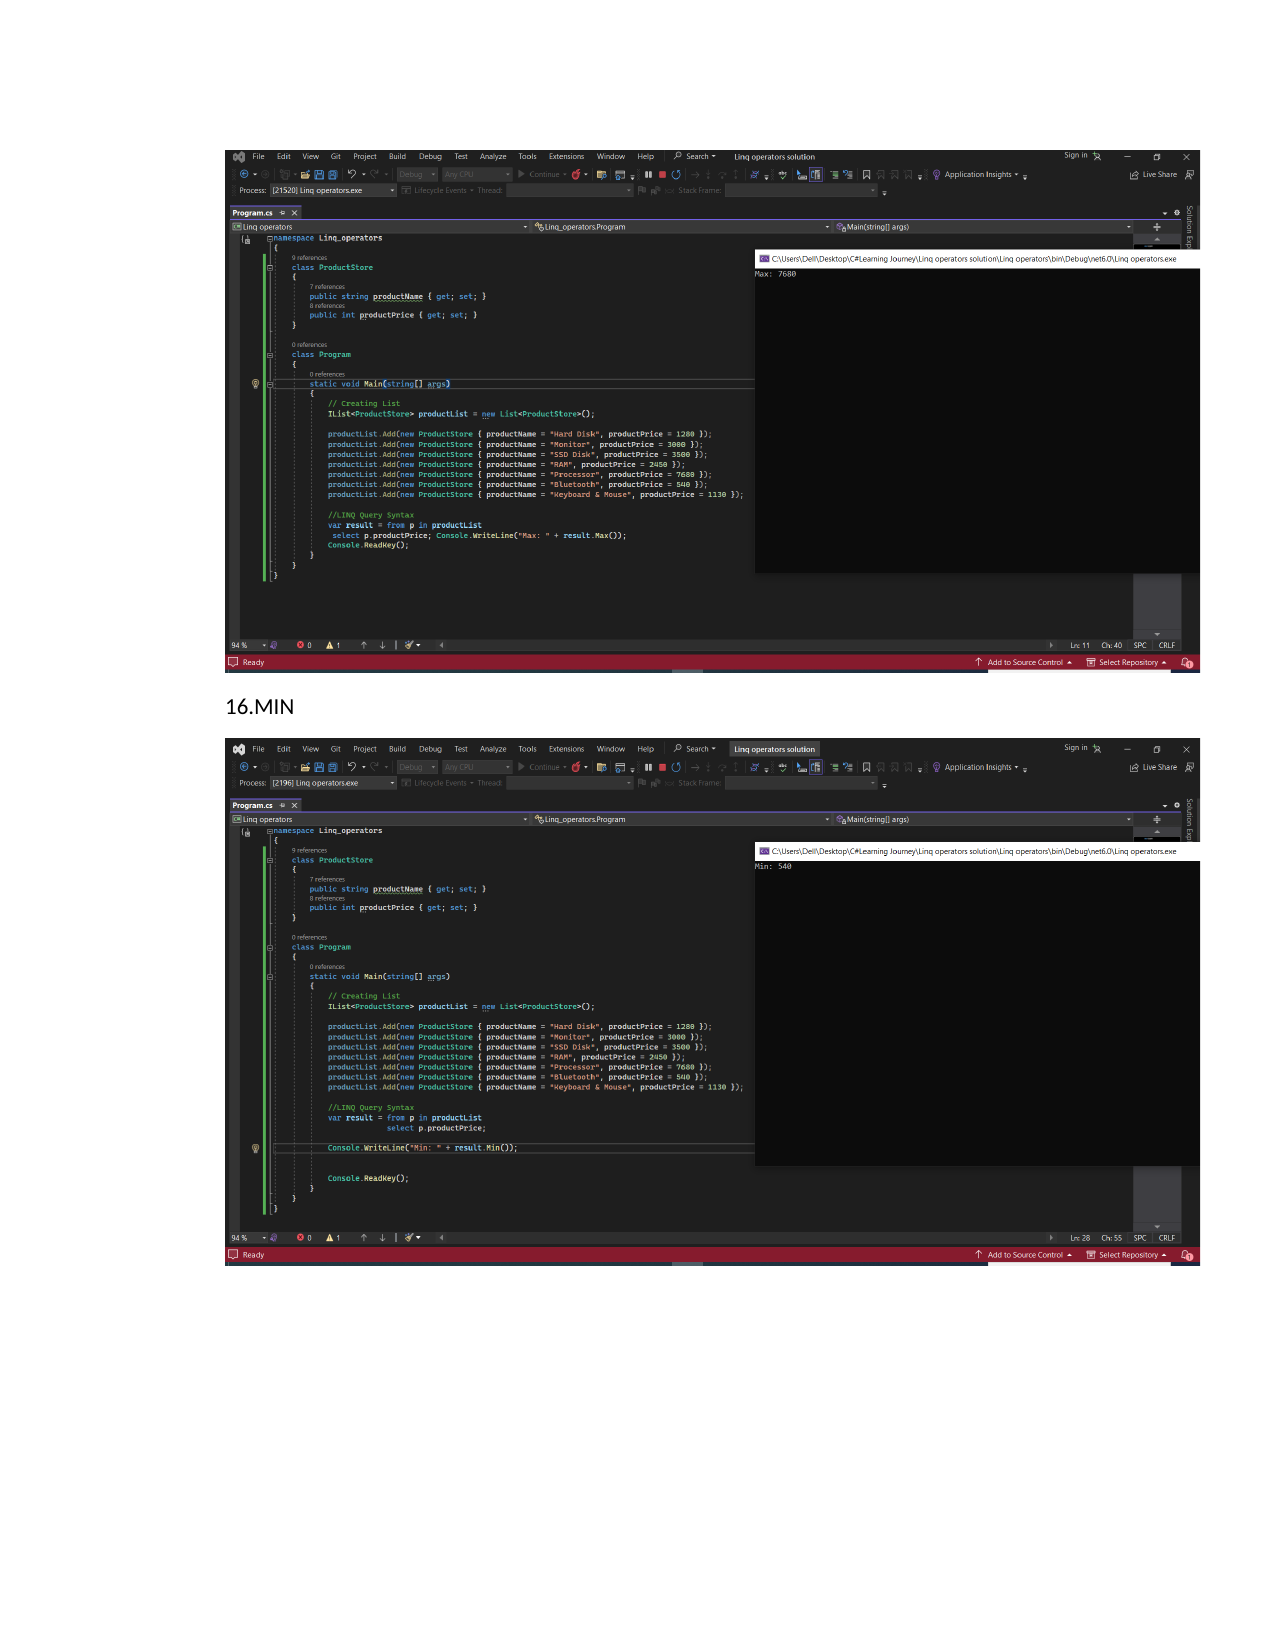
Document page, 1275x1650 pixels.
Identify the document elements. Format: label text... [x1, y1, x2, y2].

picture [225, 150, 1200, 673]
text 16.MIN [150, 692, 1125, 720]
picture [225, 738, 1200, 1266]
